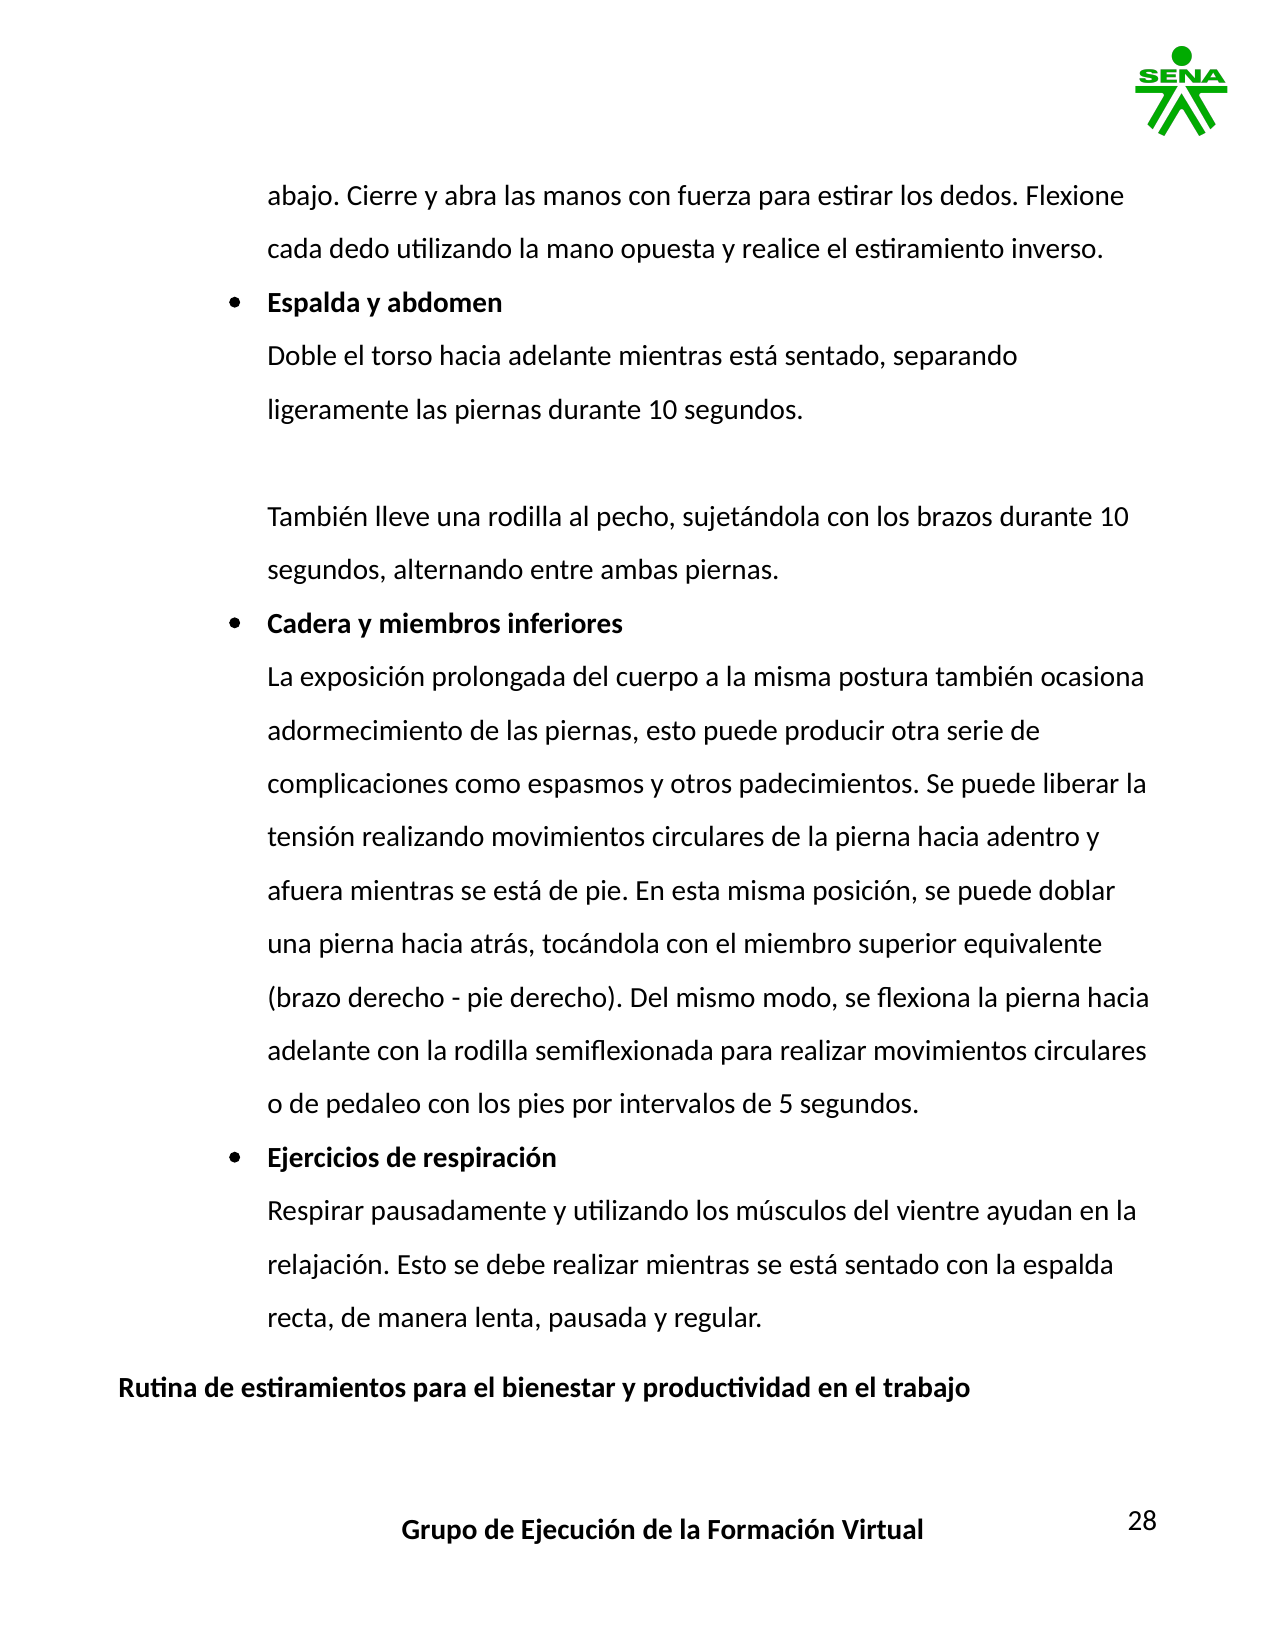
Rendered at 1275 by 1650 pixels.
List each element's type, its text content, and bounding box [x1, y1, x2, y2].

list También lleve una rodilla al pecho, sujetándola con los brazos durante 10 segundos, alternando entre ambas piernas. [267, 498, 1157, 587]
list La exposición prolongada del cuerpo a la misma postura también ocasiona adormecimiento de las piernas, esto puede producir otra serie de complicaciones como espasmos y otros padecimientos. Se puede liberar la tensión realizando movimientos circulares de la pierna hacia adentro y afuera mientras se está de pie. En esta misma posición, se puede doblar una pierna hacia atrás, tocándola con el miembro superior equivalente (brazo derecho - pie derecho). Del mismo modo, se flexiona la pierna hacia adelante con la rodilla semiflexionada para realizar movimientos circulares o de pedaleo con los pies por intervalos de 5 segundos. [267, 658, 1157, 1121]
text Rutina de estiramientos para el bienestar y productividad en el trabajo [118, 1369, 1157, 1405]
list Doble el torso hacia adelante mientras está sentado, separando ligeramente las piernas durante 10 segundos. [267, 337, 1157, 427]
list Respirar pausadamente y utilizando los músculos del vientre ayudan en la relajación. Esto se debe realizar mientras se está sentado con la espalda recta, de manera lenta, pausada y regular. [267, 1192, 1157, 1335]
list Espalda y abdomen [229, 284, 1157, 320]
picture [1135, 46, 1228, 136]
list Ejercicios de respiración [229, 1139, 1157, 1175]
list Cadera y miembros inferiores [229, 605, 1157, 640]
